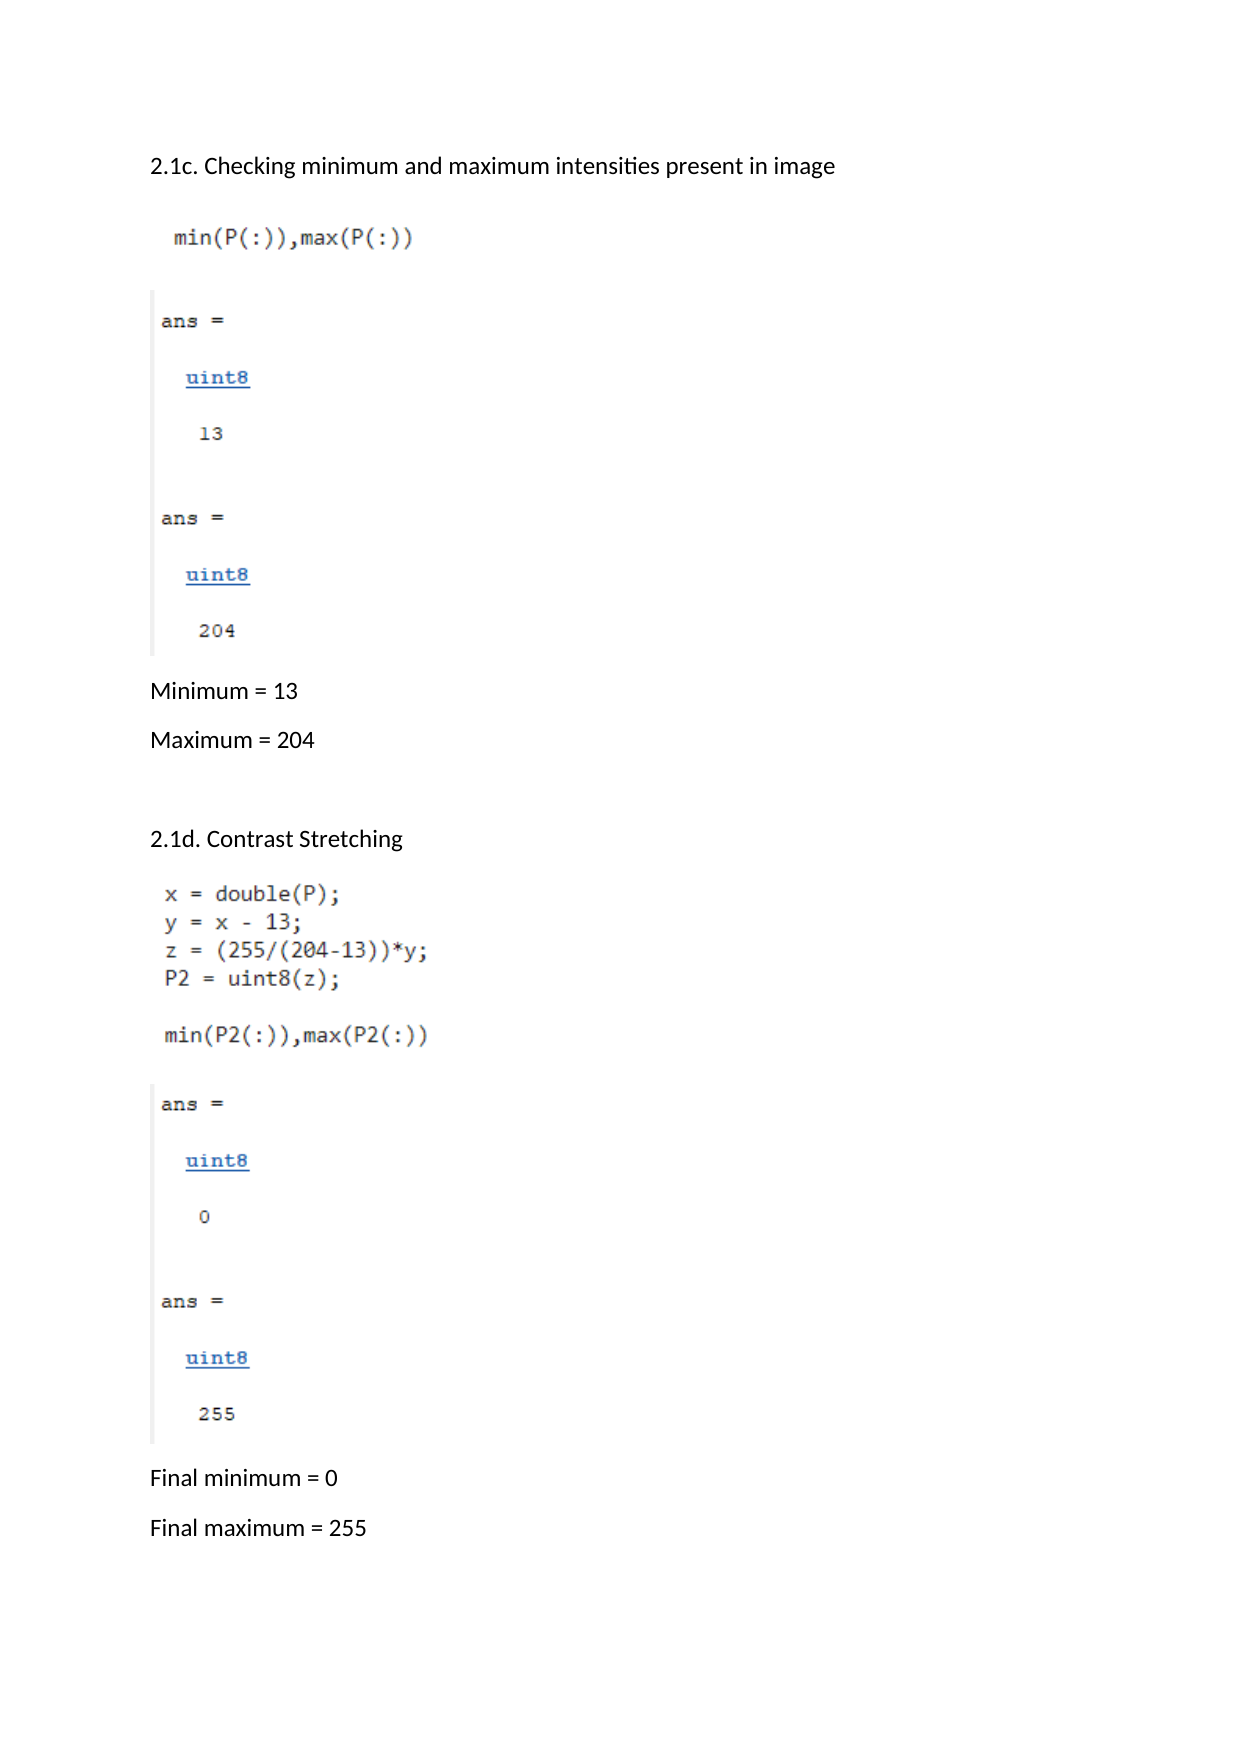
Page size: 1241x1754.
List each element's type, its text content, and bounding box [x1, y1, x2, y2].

text Minimum = 13 [150, 675, 1090, 705]
picture [150, 290, 289, 656]
picture [150, 1084, 297, 1444]
text Maximum = 204 [150, 724, 1090, 755]
picture [150, 199, 426, 272]
picture [150, 873, 452, 1066]
text 2.1c. Checking minimum and maximum intensities present in image [150, 150, 1090, 181]
text 2.1d. Contrast Stretching [150, 823, 1090, 854]
text Final minimum = 0 [150, 1462, 1090, 1493]
text Final maximum = 255 [150, 1512, 1090, 1542]
